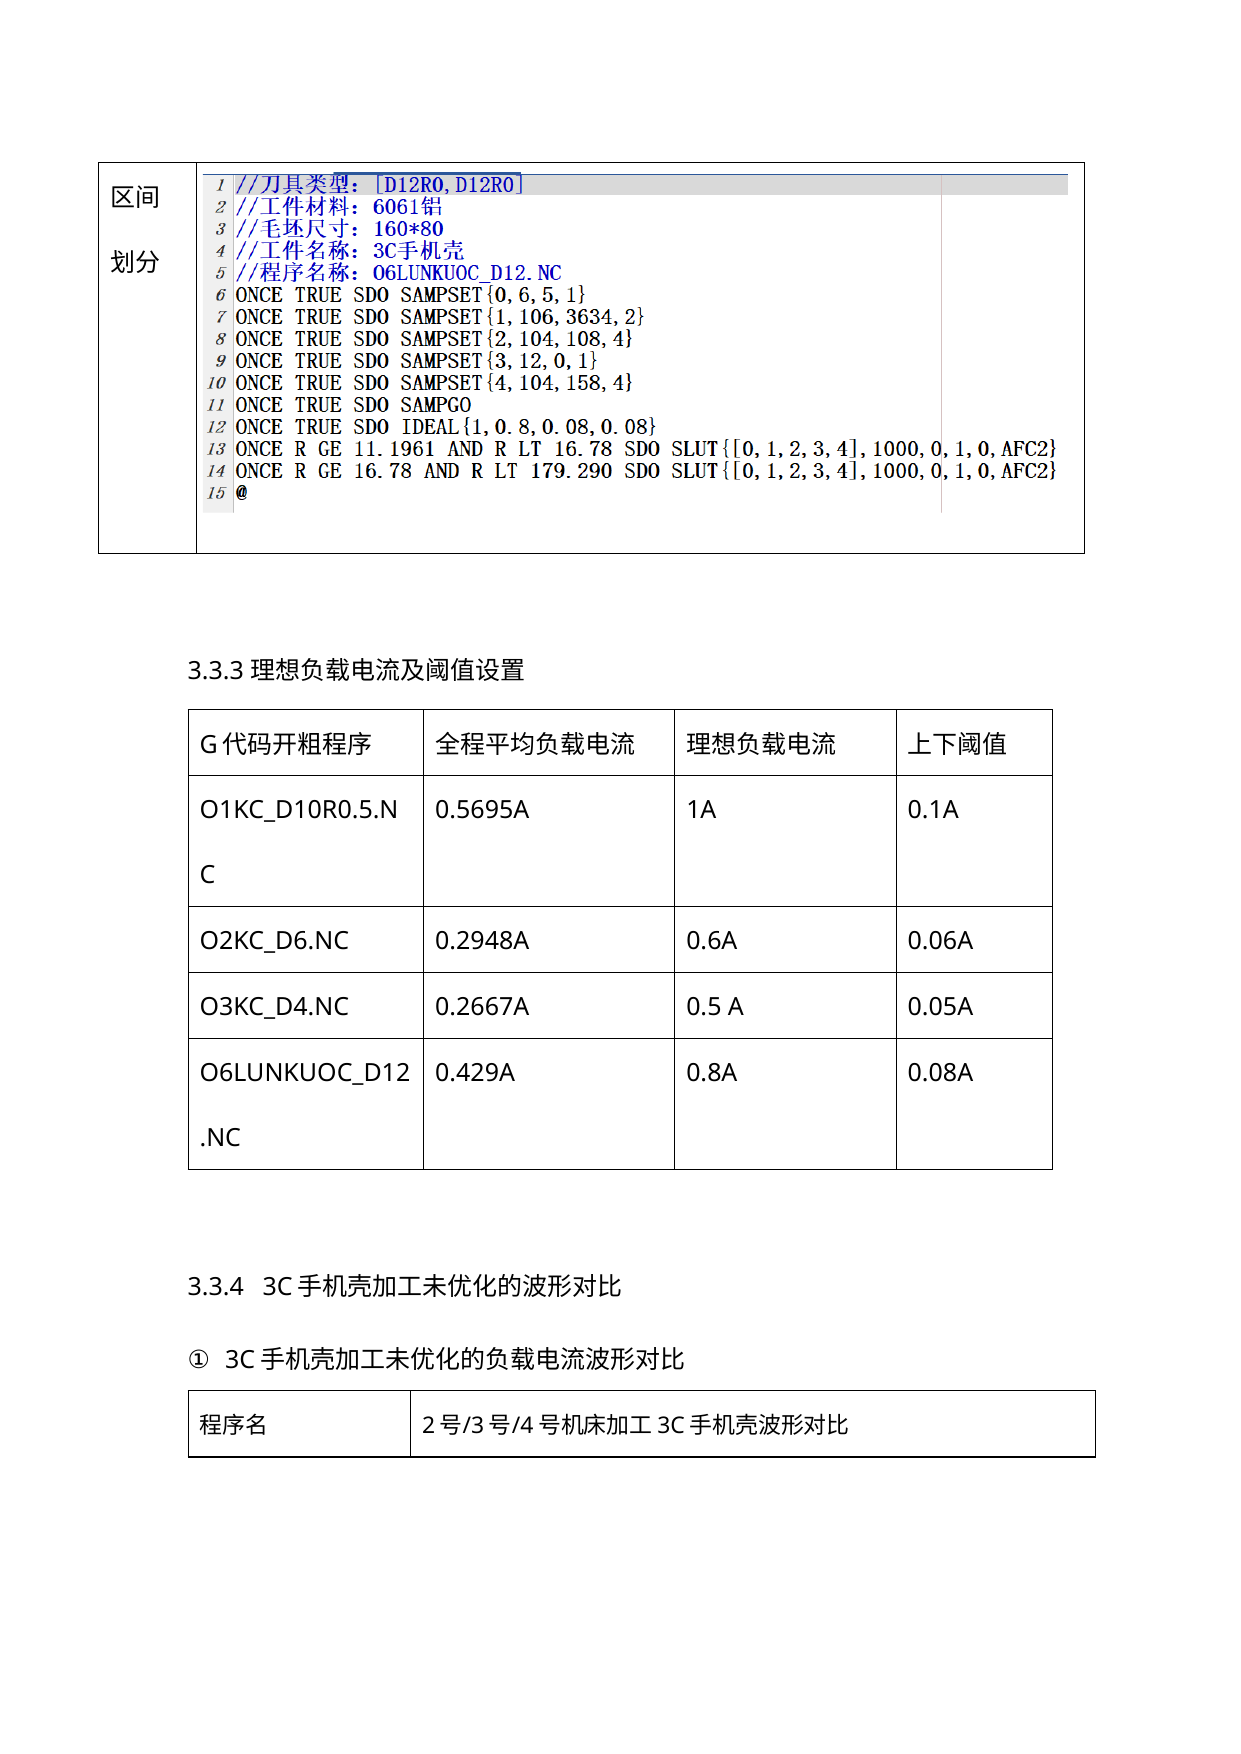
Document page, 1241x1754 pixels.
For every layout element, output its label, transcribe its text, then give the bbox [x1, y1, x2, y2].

table_cell 0.5695A [424, 776, 674, 906]
subtitle 3C手机壳加工未优化的波形对比 [187, 1252, 1053, 1317]
table_cell [197, 163, 1084, 553]
table_cell 0.2948A [424, 907, 674, 972]
table_cell 0.6A [675, 907, 896, 972]
subtitle 3.3.3 理想负载电流及阈值设置 [187, 636, 1053, 701]
table_header 上下阈值 [897, 710, 1052, 775]
table_cell 0.2667A [424, 973, 674, 1038]
table_header G代码开粗程序 [189, 710, 423, 775]
table_cell 0.06A [897, 907, 1052, 972]
table_header 理想负载电流 [675, 710, 896, 775]
table_cell O2KC_D6.NC [189, 907, 423, 972]
table_cell O3KC_D4.NC [189, 973, 423, 1038]
table_header 2号/3号/4号机床加工3C手机壳波形对比 [411, 1391, 1095, 1456]
table_cell 0.05A [897, 973, 1052, 1038]
table_header 全程平均负载电流 [424, 710, 674, 775]
table_header 程序名 [189, 1391, 410, 1456]
picture [202, 172, 1068, 513]
table_cell 0.5 A [675, 973, 896, 1038]
table_cell 0.08A [897, 1039, 1052, 1169]
table_cell 1A [675, 776, 896, 906]
table_cell O1KC_D10R0.5.NC [189, 776, 423, 906]
table_cell 区间划分 [99, 163, 196, 553]
table_cell O6LUNKUOC_D12.NC [189, 1039, 423, 1169]
table_cell 0.429A [424, 1039, 674, 1169]
table_cell 0.1A [897, 776, 1052, 906]
list 3C手机壳加工未优化的负载电流波形对比 [187, 1325, 1053, 1390]
table_cell 0.8A [675, 1039, 896, 1169]
